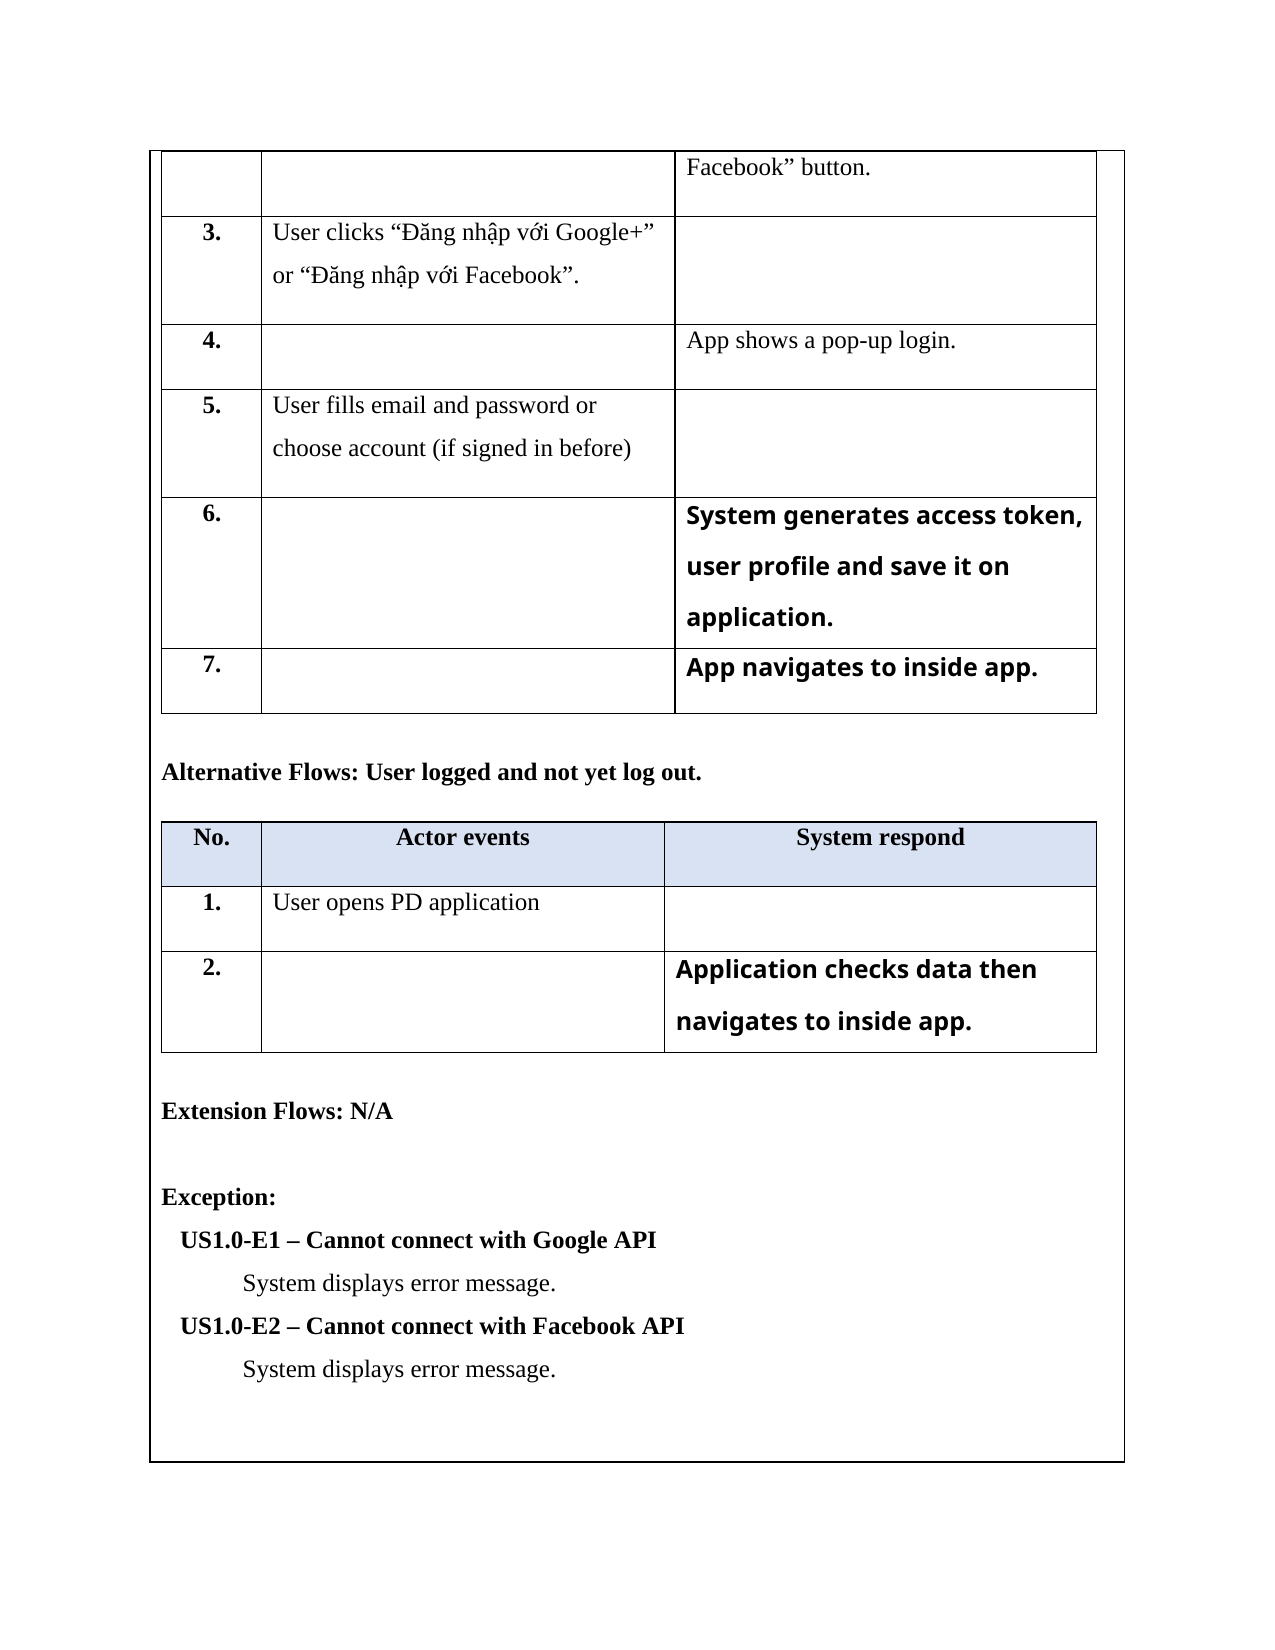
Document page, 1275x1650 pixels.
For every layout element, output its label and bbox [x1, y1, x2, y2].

table_cell [151, 151, 1124, 1461]
